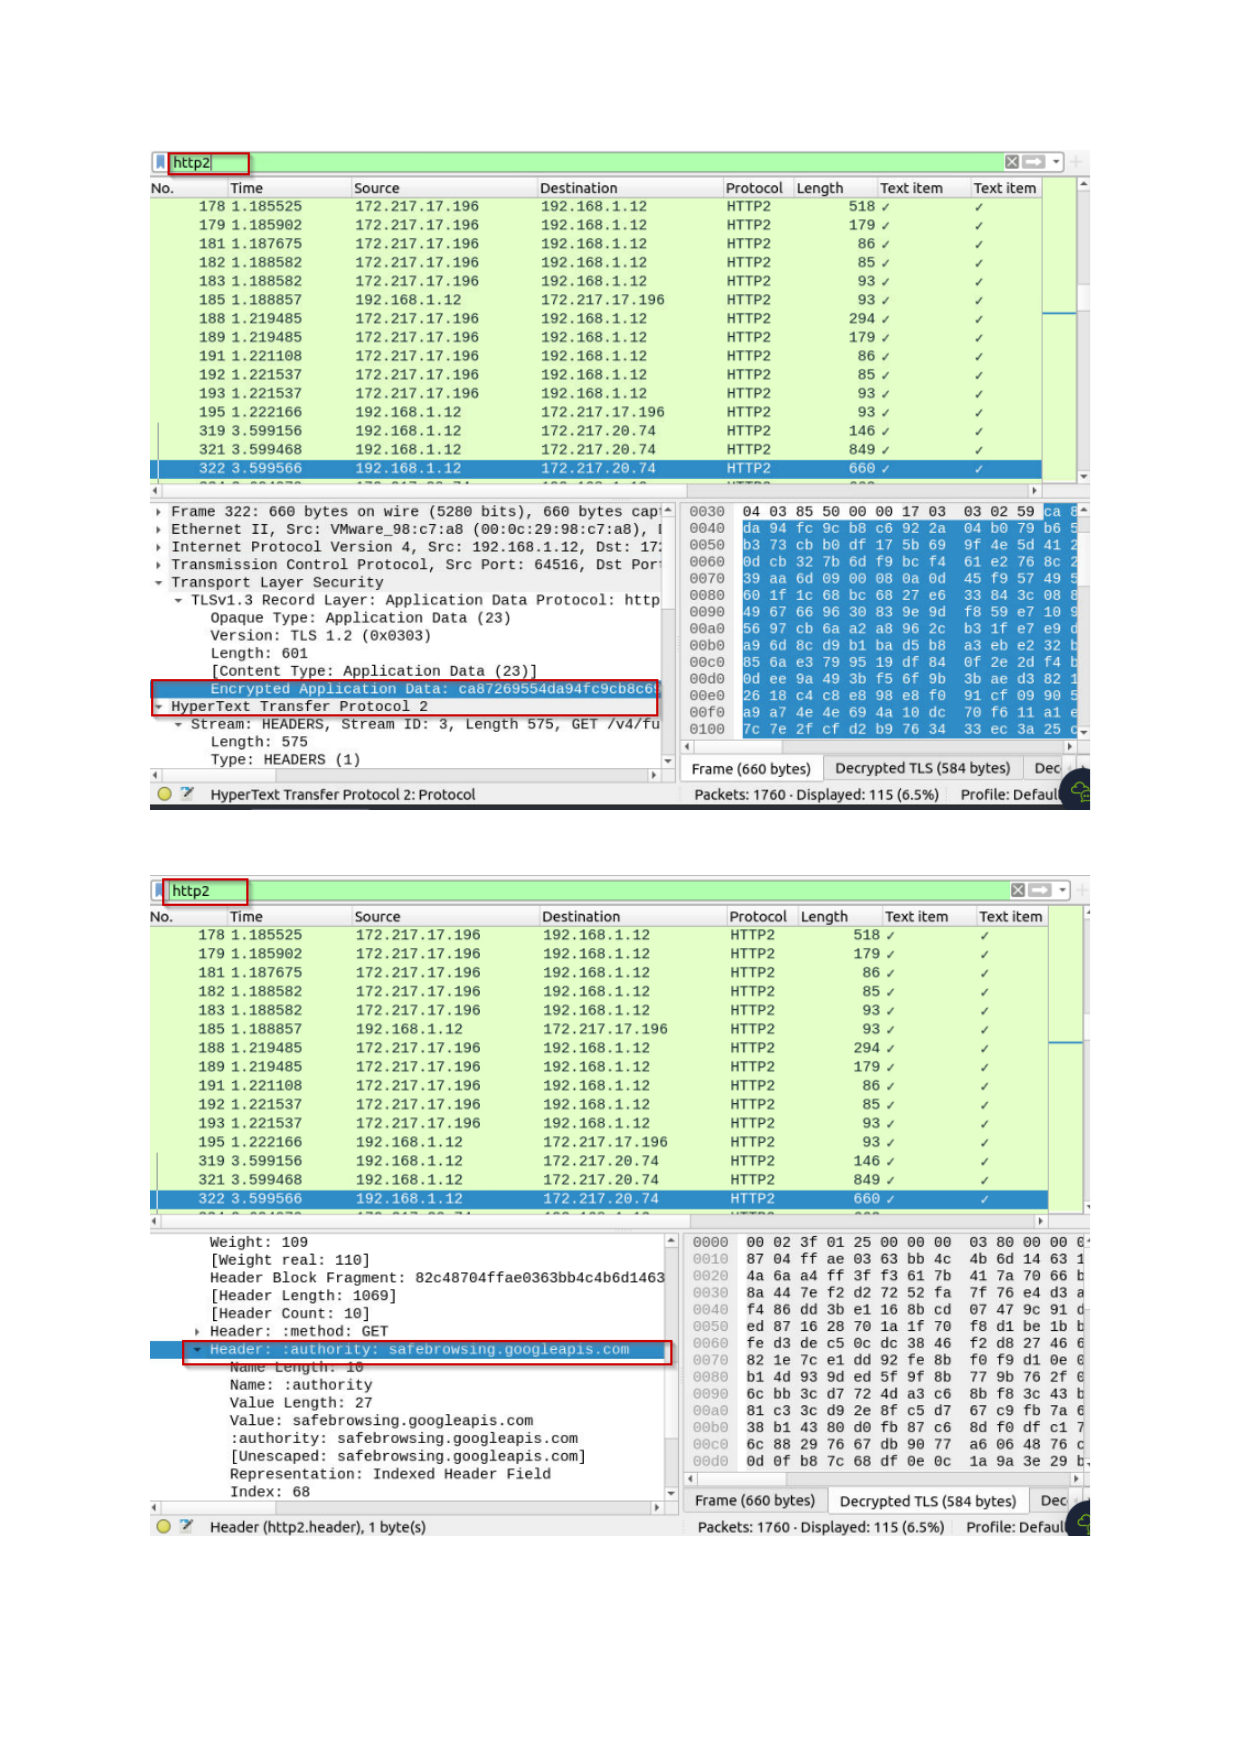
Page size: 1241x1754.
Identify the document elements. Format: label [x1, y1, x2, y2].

picture [150, 875, 1091, 1536]
picture [150, 150, 1091, 810]
